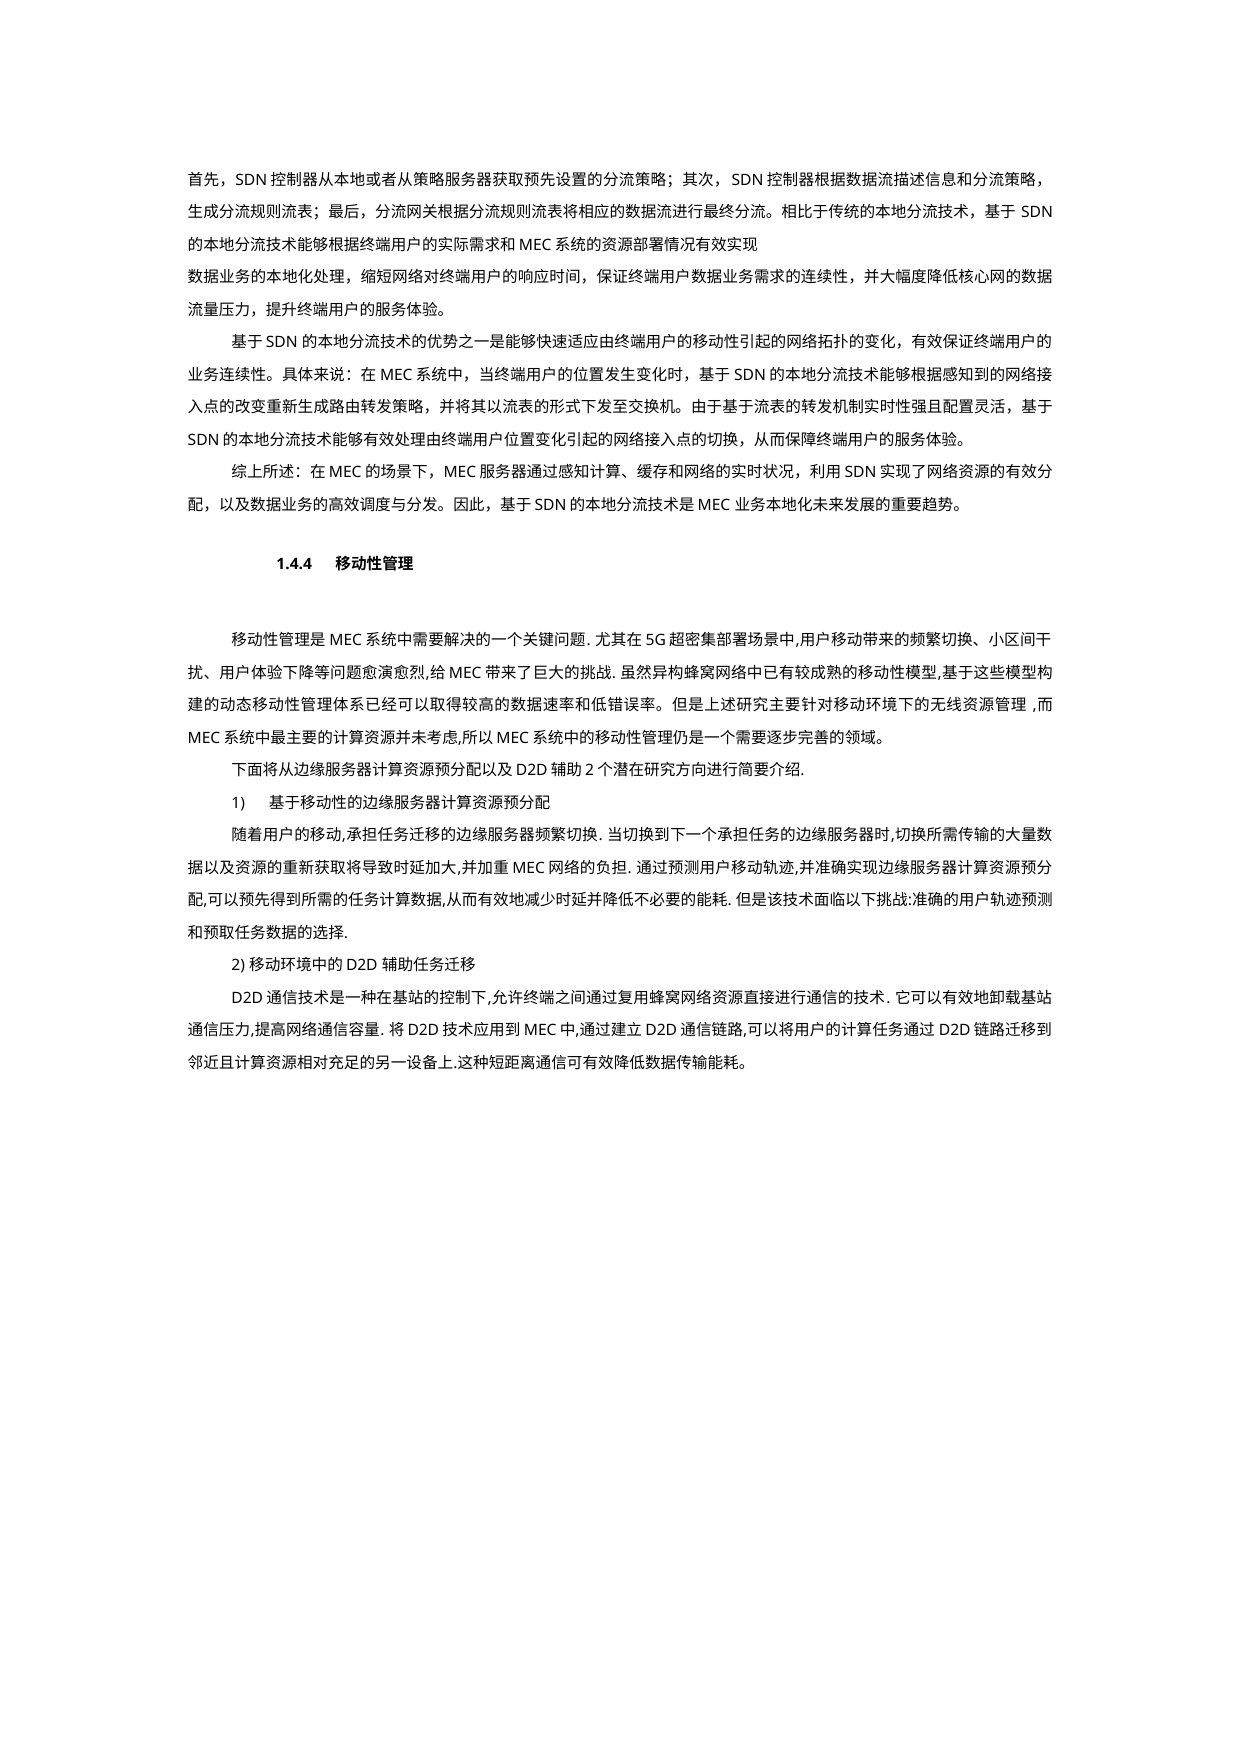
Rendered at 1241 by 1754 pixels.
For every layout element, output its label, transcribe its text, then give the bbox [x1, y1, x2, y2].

text 移动性管理是MEC系统中需要解决的一个关键问题. 尤其在5G超密集部署场景中,用户移动带来的频繁切换、小区间干扰、用户体验下降等问题愈演愈烈,给MEC带来了巨大的挑战. 虽然异构蜂窝网络中已有较成熟的移动性模型,基于这些模型构建的动态移动性管理体系已经可以取得较高的数据速率和低错误率。但是上述研究主要针对移动环境下的无线资源管理,而MEC系统中最主要的计算资源并未考虑,所以MEC系统中的移动性管理仍是一个需要逐步完善的领域。 [187, 623, 1053, 753]
subtitle 移动性管理 [276, 547, 1053, 579]
text 下面将从边缘服务器计算资源预分配以及D2D辅助2个潜在研究方向进行简要介绍. [187, 753, 1053, 785]
text 随着用户的移动,承担任务迁移的边缘服务器频繁切换. 当切换到下一个承担任务的边缘服务器时,切换所需传输的大量数据以及资源的重新获取将导致时延加大,并加重MEC网络的负担. 通过预测用户移动轨迹,并准确实现边缘服务器计算资源预分配,可以预先得到所需的任务计算数据,从而有效地减少时延并降低不必要的能耗. 但是该技术面临以下挑战:准确的用户轨迹预测和预取任务数据的选择. [187, 818, 1053, 948]
text 2) 移动环境中的D2D 辅助任务迁移 [187, 948, 1053, 980]
text 综上所述：在MEC的场景下，MEC服务器通过感知计算、缓存和网络的实时状况，利用SDN实现了网络资源的有效分配，以及数据业务的高效调度与分发。因此，基于SDN的本地分流技术是MEC 业务本地化未来发展的重要趋势。 [187, 454, 1053, 519]
list 基于移动性的边缘服务器计算资源预分配 [231, 785, 1053, 818]
text D2D通信技术是一种在基站的控制下,允许终端之间通过复用蜂窝网络资源直接进行通信的技术. 它可以有效地卸载基站通信压力,提高网络通信容量. 将D2D技术应用到MEC中,通过建立D2D通信链路,可以将用户的计算任务通过D2D链路迁移到邻近且计算资源相对充足的另一设备上.这种短距离通信可有效降低数据传输能耗。 [187, 980, 1053, 1078]
text 基于SDN 的本地分流技术的优势之一是能够快速适应由终端用户的移动性引起的网络拓扑的变化，有效保证终端用户的业务连续性。具体来说：在MEC系统中，当终端用户的位置发生变化时，基于SDN的本地分流技术能够根据感知到的网络接入点的改变重新生成路由转发策略，并将其以流表的形式下发至交换机。由于基于流表的转发机制实时性强且配置灵活，基于SDN的本地分流技术能够有效处理由终端用户位置变化引起的网络接入点的切换，从而保障终端用户的服务体验。 [187, 324, 1053, 454]
text 数据业务的本地化处理，缩短网络对终端用户的响应时间，保证终端用户数据业务需求的连续性，并大幅度降低核心网的数据流量压力，提升终端用户的服务体验。 [187, 259, 1053, 324]
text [187, 162, 1053, 259]
